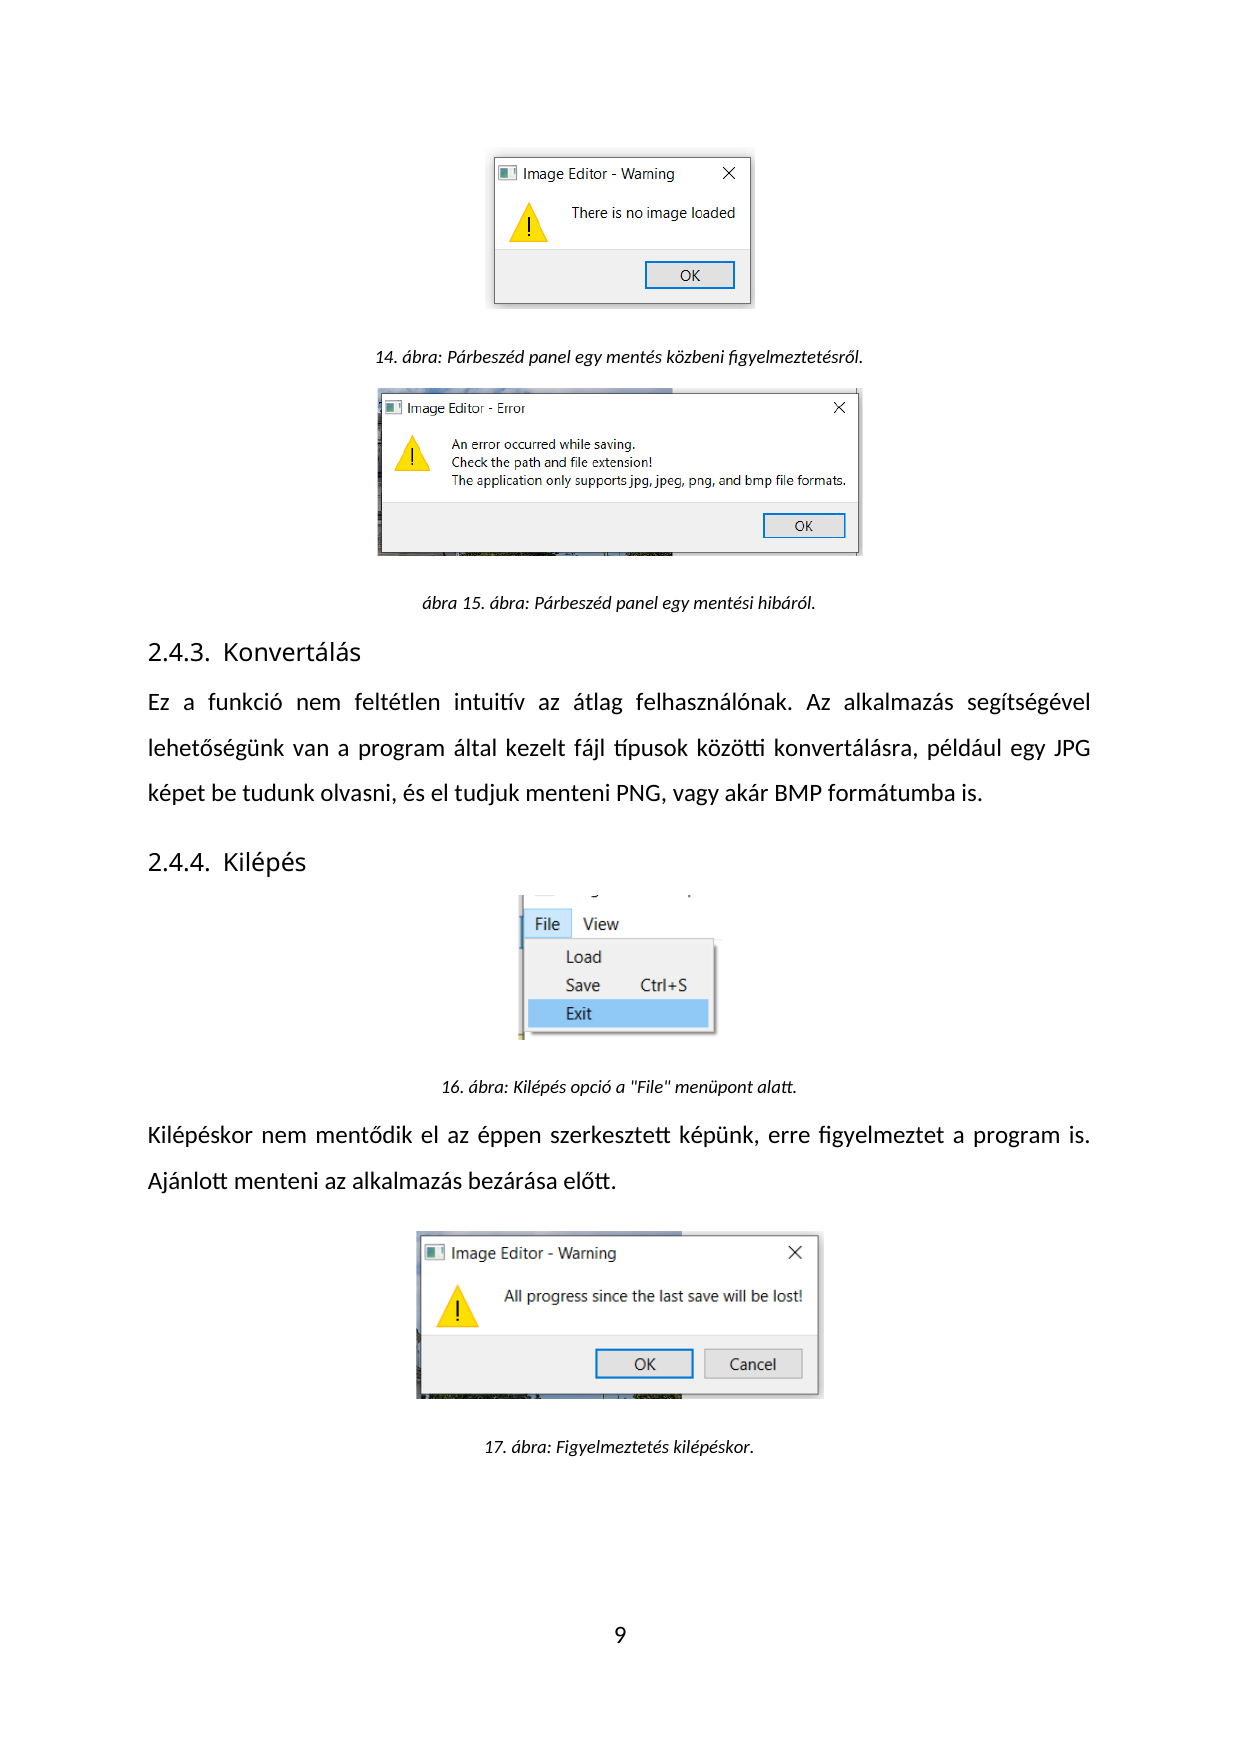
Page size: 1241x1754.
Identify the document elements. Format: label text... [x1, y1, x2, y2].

text Ez a funkció nem feltétlen intuitív az átlag felhasználónak. Az alkalmazás segítségével lehetőségünk van a program által kezelt fájl típusok közötti konvertálásra, például egy JPG képet be tudunk olvasni, és el tudjuk menteni PNG, vagy akár BMP formátumba is. [148, 686, 1092, 808]
text 16. ábra: Kilépés opció a "File" menüpont alatt. [148, 1075, 1092, 1098]
picture [377, 388, 863, 556]
picture [485, 147, 755, 309]
subtitle Kilépés [148, 844, 1092, 878]
text Kilépéskor nem mentődik el az éppen szerkesztett képünk, erre figyelmeztet a program is. Ajánlott menteni az alkalmazás bezárása előtt. [148, 1119, 1092, 1195]
picture [518, 895, 722, 1040]
text 17. ábra: Figyelmeztetés kilépéskor. [148, 1435, 1092, 1458]
subtitle Konvertálás [148, 635, 1092, 669]
text 14. ábra: Párbeszéd panel egy mentés közbeni figyelmeztetésről. [148, 345, 1092, 368]
picture [416, 1231, 824, 1399]
text ábra 15. ábra: Párbeszéd panel egy mentési hibáról. [148, 591, 1092, 614]
